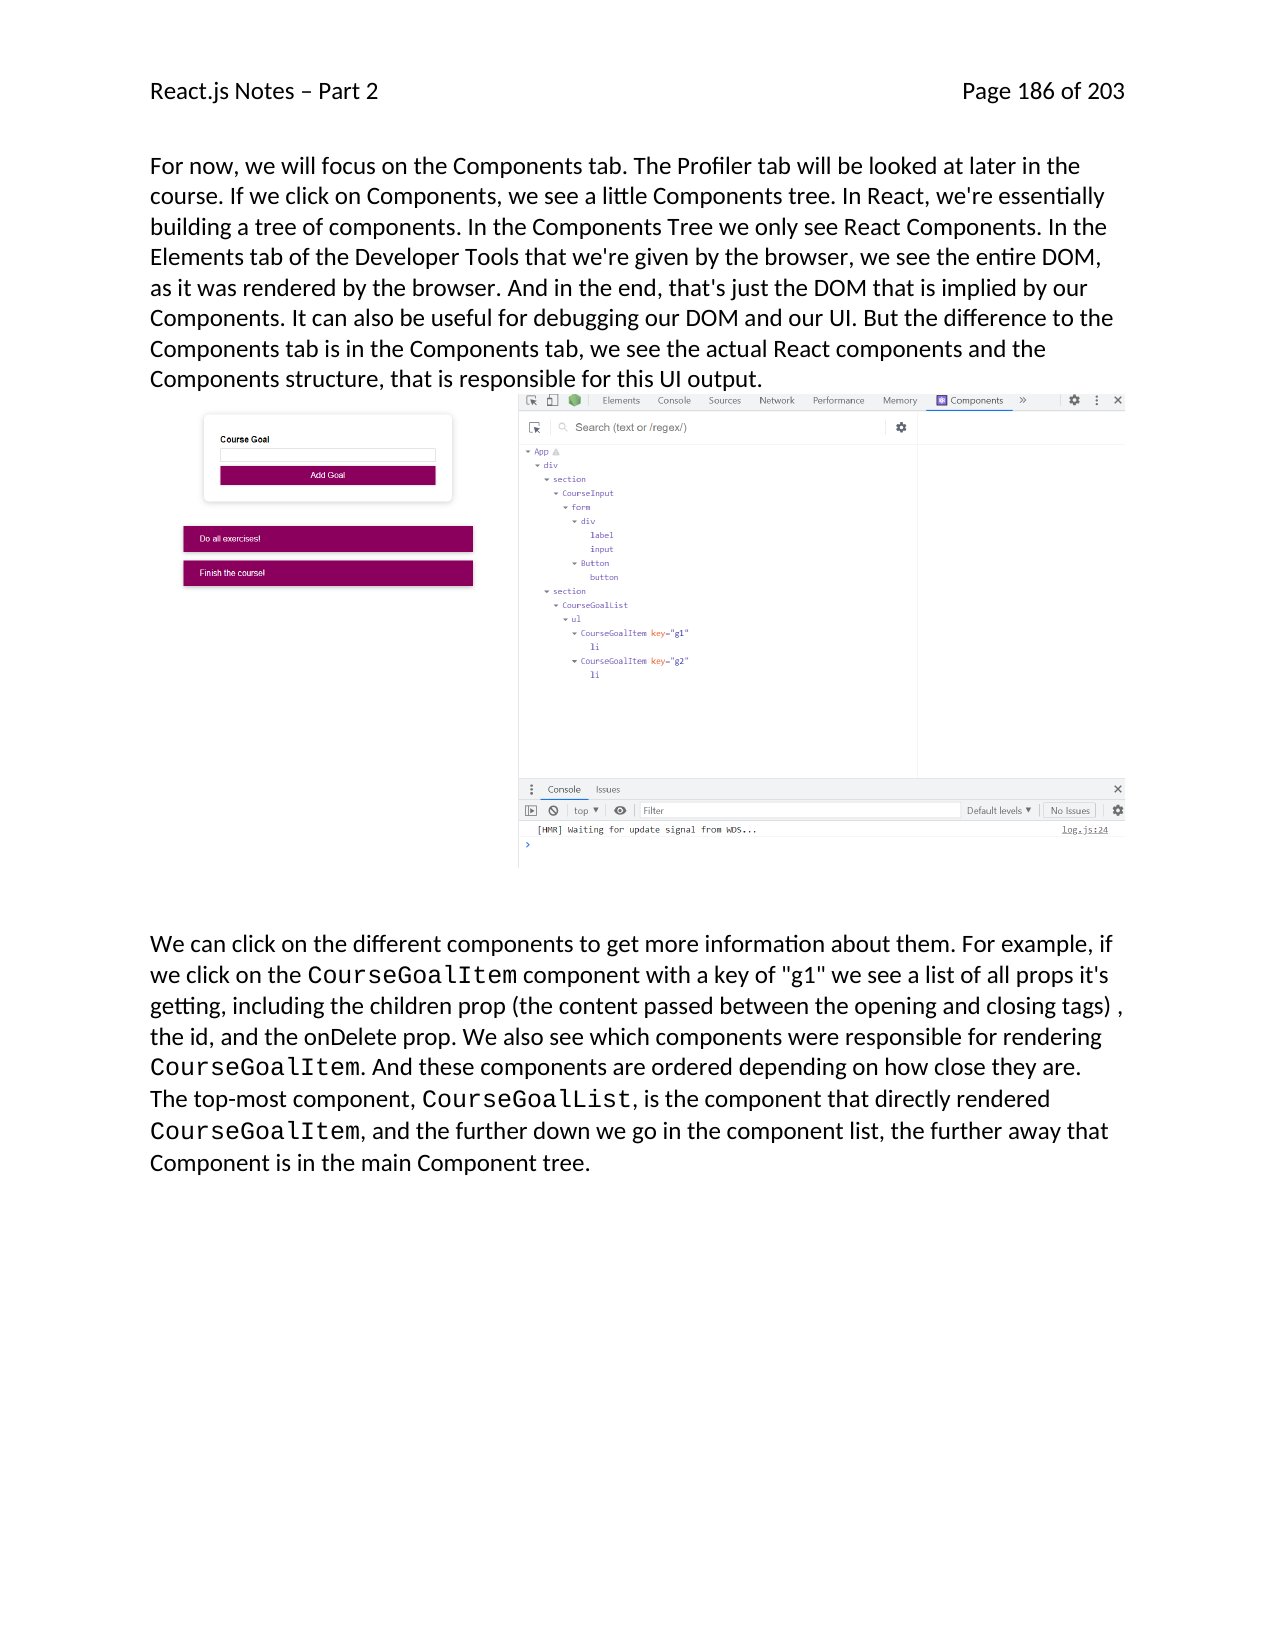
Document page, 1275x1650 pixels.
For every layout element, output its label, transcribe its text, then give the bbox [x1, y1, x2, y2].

text We can click on the different components to get more information about them. For example, if we click on the CourseGoalItem component with a key of "g1" we see a list of all props it's getting, including the children prop (the content passed between the opening and closing tags) , the id, and the onDelete prop. We also see which components were responsible for rendering CourseGoalItem. And these components are ordered depending on how close they are. The top-most component, CourseGoalList, is the component that directly rendered CourseGoalItem, and the further down we go in the component list, the further away that Component is in the main Component tree. [150, 928, 1125, 1177]
picture [150, 394, 1125, 868]
text For now, we will focus on the Components tab. The Profiler tab will be looked at later in the course. If we click on Components, we see a little Components tree. In React, we're essentially building a tree of components. In the Components Tree we only see React Components. In the Elements tab of the Developer Tools that we're given by the browser, we see the entire DOM, as it was rendered by the browser. And in the end, that's just the DOM that is implied by our Components. It can also be useful for debugging our DOM and our UI. But the difference to the Components tab is in the Components tab, we see the actual React components and the Components structure, that is responsible for this UI output. [150, 150, 1125, 394]
